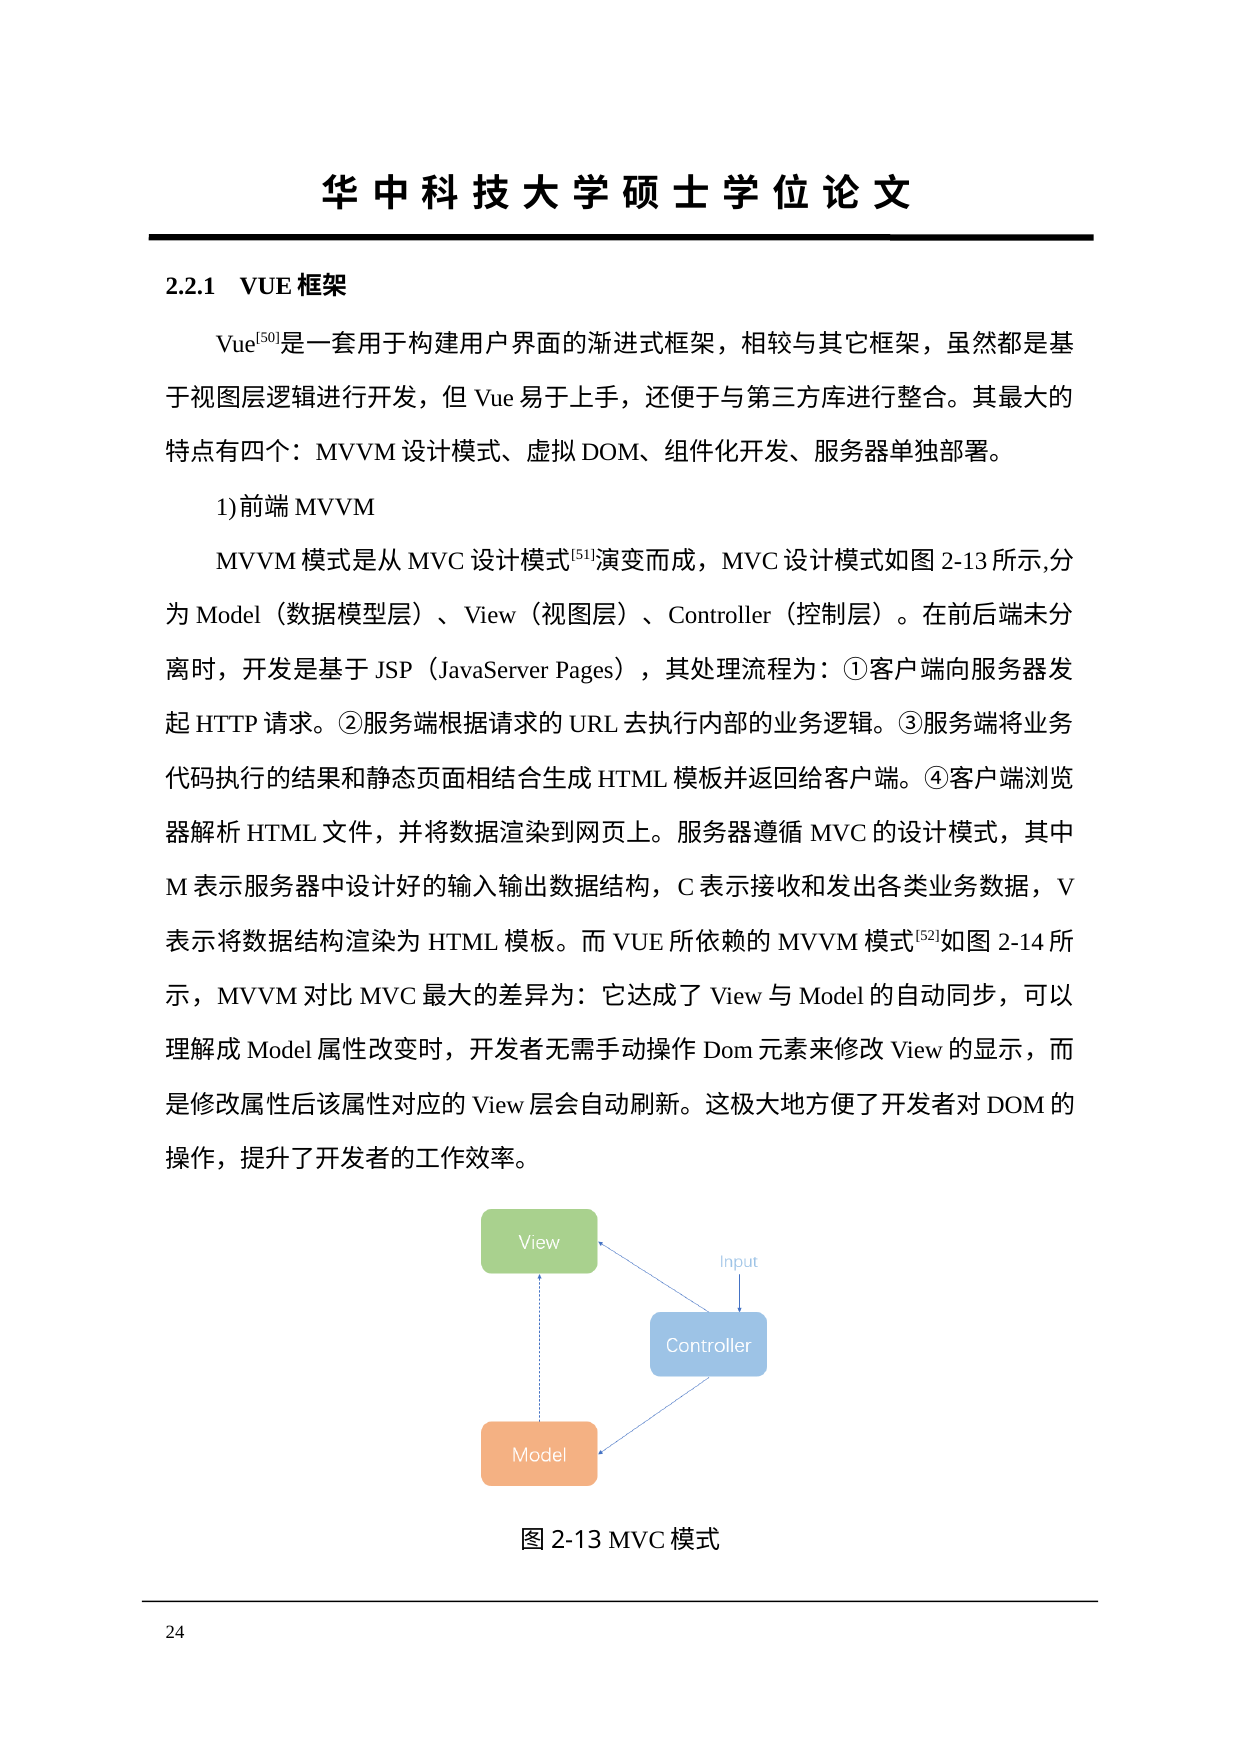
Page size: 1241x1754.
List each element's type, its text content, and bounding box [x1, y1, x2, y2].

list 前端MVVM [216, 486, 1075, 522]
picture [451, 1193, 789, 1506]
subtitle VUE框架 [165, 266, 1075, 302]
text Vue[50]是一套用于构建用户界面的渐进式框架，相较与其它框架，虽然都是基于视图层逻辑进行开发，但Vue易于上手，还便于与第三方库进行整合。其最大的特点有四个：MVVM设计模式、虚拟DOM、组件化开发、服务器单独部署。 [165, 323, 1075, 468]
